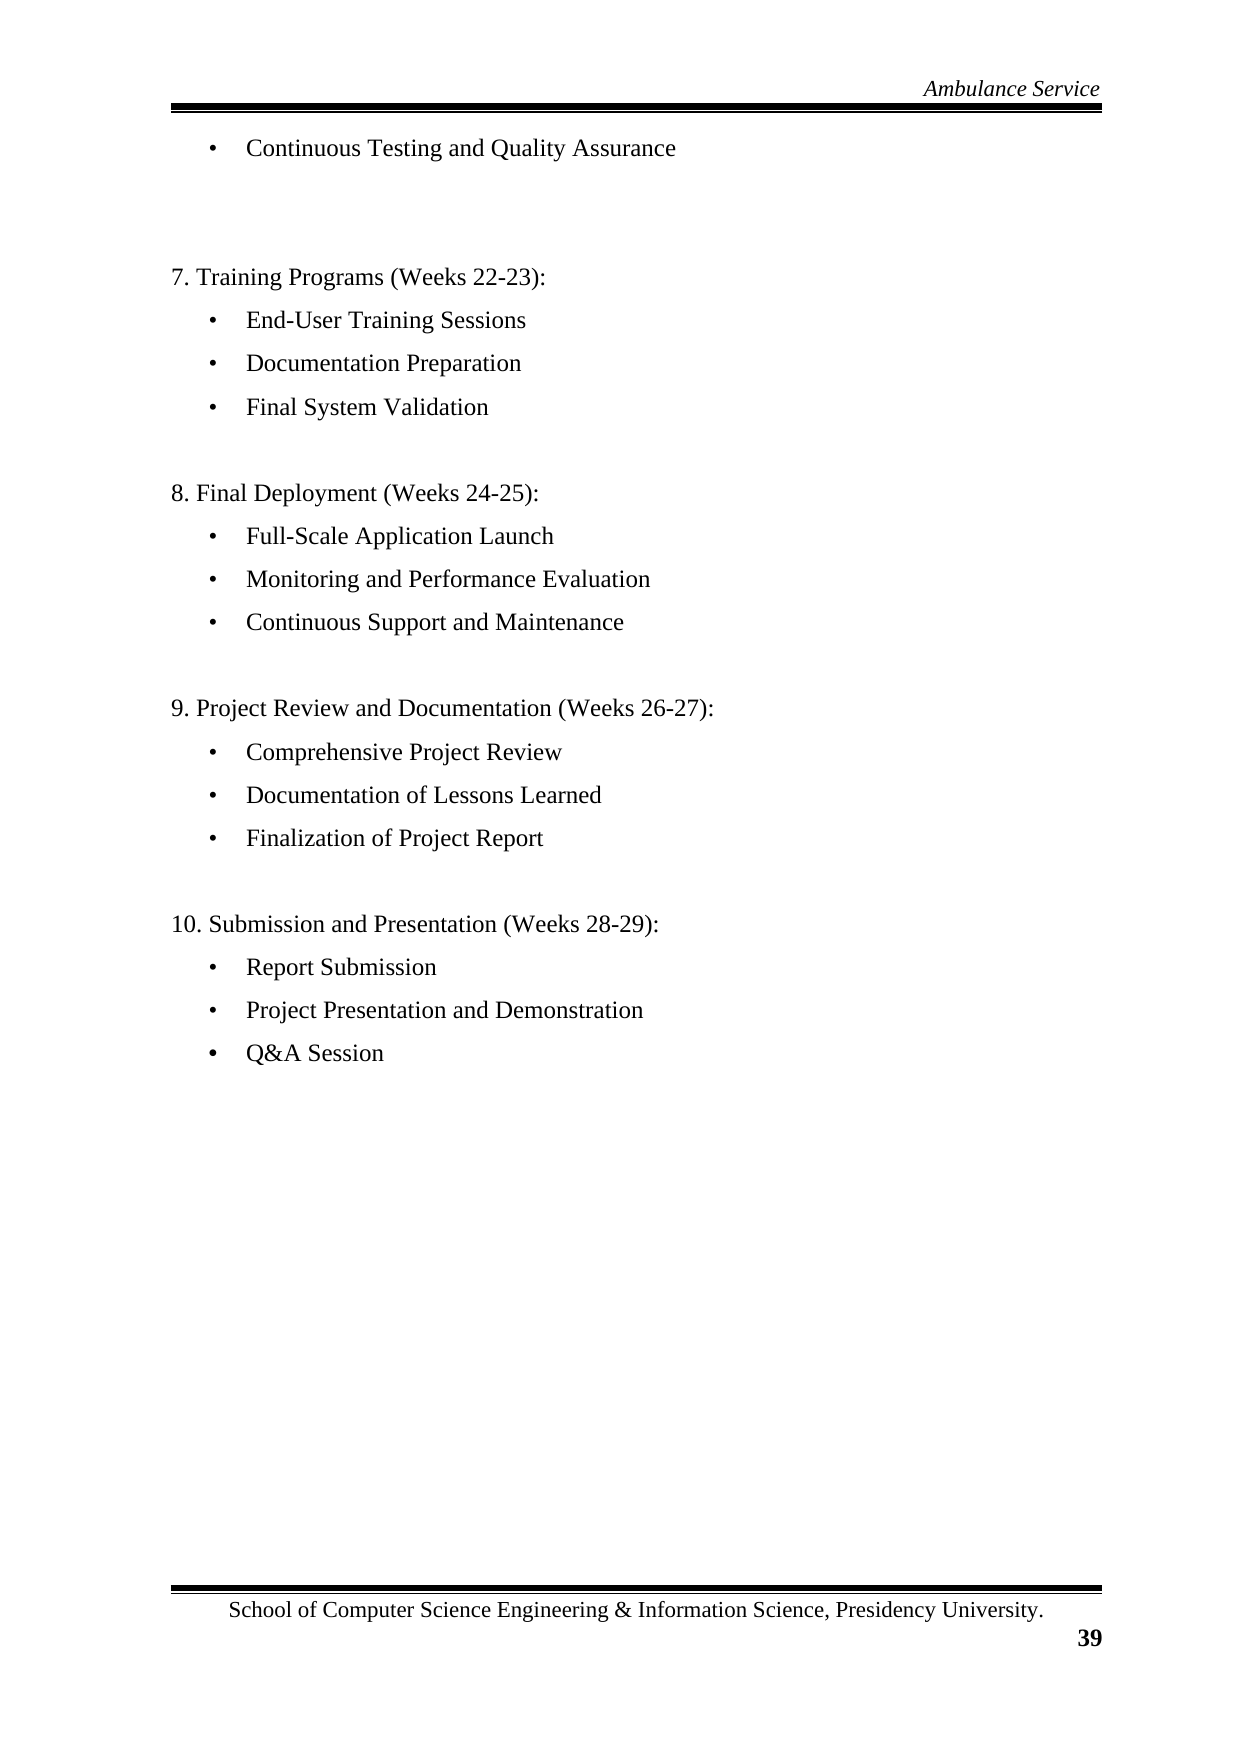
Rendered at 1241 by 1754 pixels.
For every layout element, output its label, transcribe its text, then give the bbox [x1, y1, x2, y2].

list Report Submission [208, 952, 1102, 981]
list Full-Scale Application Launch [208, 521, 1102, 550]
list Project Presentation and Demonstration [208, 995, 1102, 1024]
text 10. Submission and Presentation (Weeks 28-29): [171, 909, 1102, 938]
list Continuous Testing and Quality Assurance [208, 133, 1102, 162]
text 8. Final Deployment (Weeks 24-25): [171, 478, 1102, 507]
list Q&A Session [208, 1038, 1102, 1067]
list Final System Validation [208, 392, 1102, 420]
list End-User Training Sessions [208, 305, 1102, 334]
list Documentation of Lessons Learned [208, 780, 1102, 808]
list Continuous Support and Maintenance [208, 607, 1102, 636]
text 7. Training Programs (Weeks 22-23): [171, 262, 1102, 291]
list Monitoring and Performance Evaluation [208, 564, 1102, 593]
list Comprehensive Project Review [208, 737, 1102, 765]
list Finalization of Project Report [208, 823, 1102, 852]
list Documentation Preparation [208, 348, 1102, 377]
text 9. Project Review and Documentation (Weeks 26-27): [171, 693, 1102, 722]
